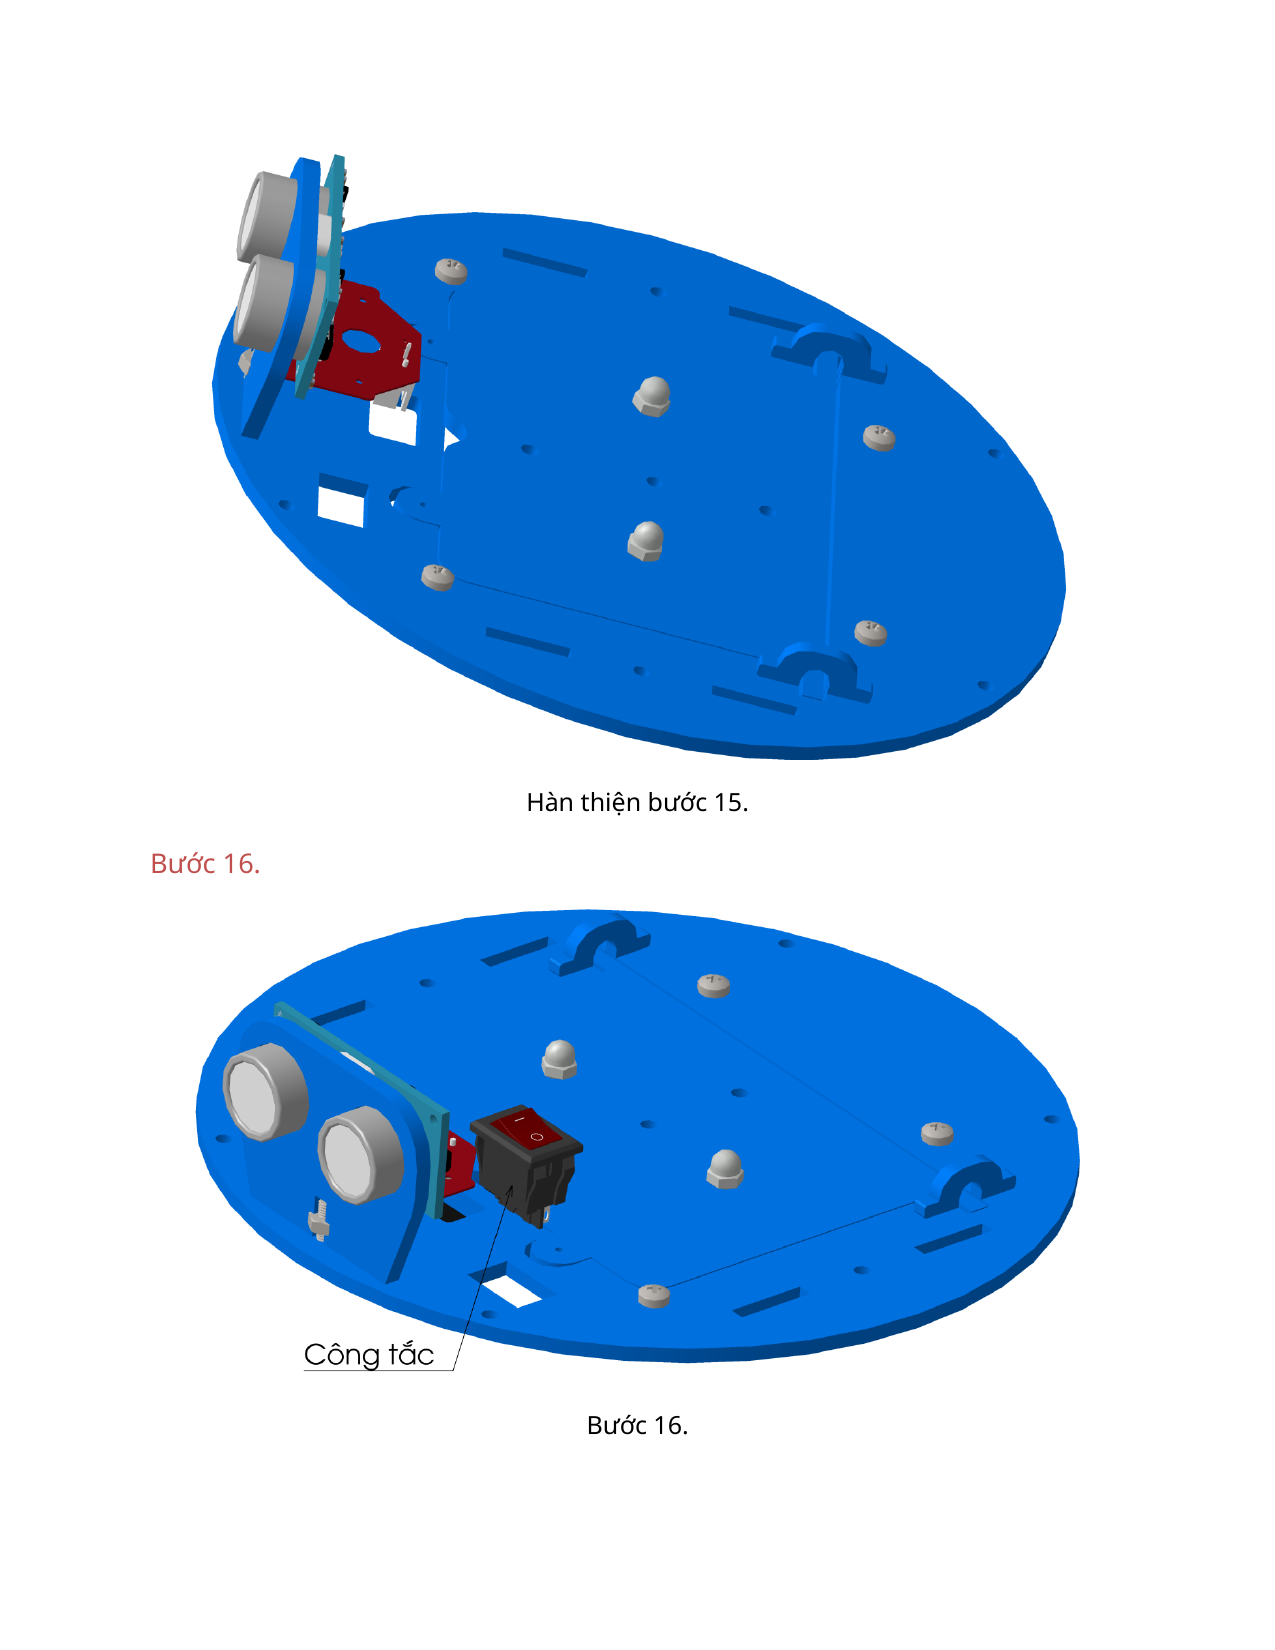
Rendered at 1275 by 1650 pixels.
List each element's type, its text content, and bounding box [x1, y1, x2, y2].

text Hàn thiện bước 15. [150, 784, 1125, 818]
text Bước 16. [150, 1408, 1125, 1442]
text Bước 16. [150, 844, 1125, 881]
picture [208, 150, 1067, 760]
picture [194, 907, 1081, 1383]
